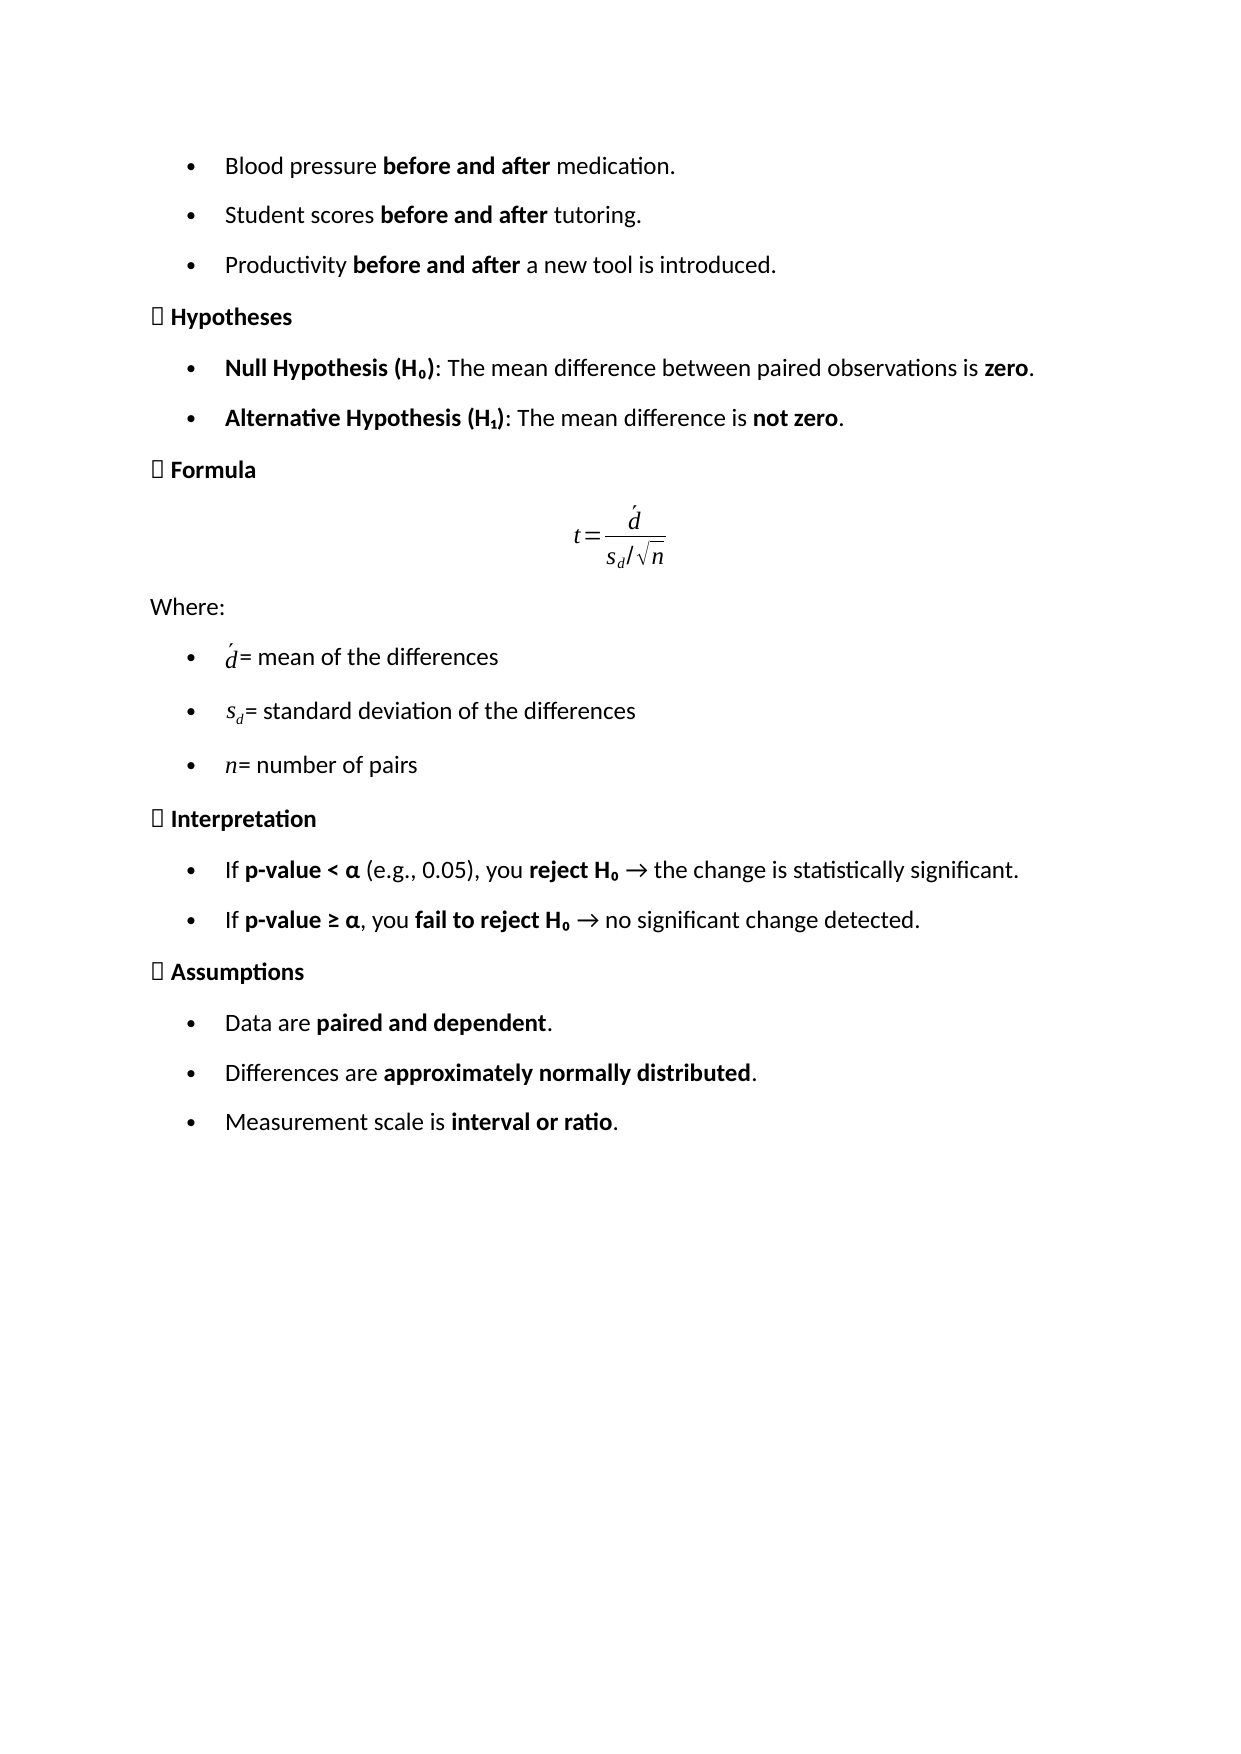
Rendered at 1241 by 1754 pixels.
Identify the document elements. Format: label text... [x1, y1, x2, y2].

text 📘 Hypotheses [150, 299, 1090, 333]
list If p-value < α (e.g., 0.05), you reject H₀ → the change is statistically significant. [187, 854, 1090, 885]
list Alternative Hypothesis (H₁): The mean difference is not zero. [187, 402, 1090, 432]
list Blood pressure before and after medication. [187, 150, 1090, 181]
list Differences are approximately normally distributed. [187, 1057, 1090, 1087]
list Data are paired and dependent. [187, 1007, 1090, 1038]
text Where: [150, 592, 1090, 622]
text 🧠 Interpretation [150, 801, 1090, 835]
text ✅ Assumptions [150, 954, 1090, 988]
list If p-value ≥ α, you fail to reject H₀ → no significant change detected. [187, 904, 1090, 935]
list = standard deviation of the differences [187, 695, 1090, 730]
text 🔢 Formula [150, 451, 1090, 485]
list Measurement scale is interval or ratio. [187, 1106, 1090, 1137]
list Productivity before and after a new tool is introduced. [187, 249, 1090, 280]
list Student scores before and after tutoring. [187, 199, 1090, 230]
list = mean of the differences [187, 641, 1090, 676]
list Null Hypothesis (H₀): The mean difference between paired observations is zero. [187, 352, 1090, 383]
list = number of pairs [187, 749, 1090, 782]
